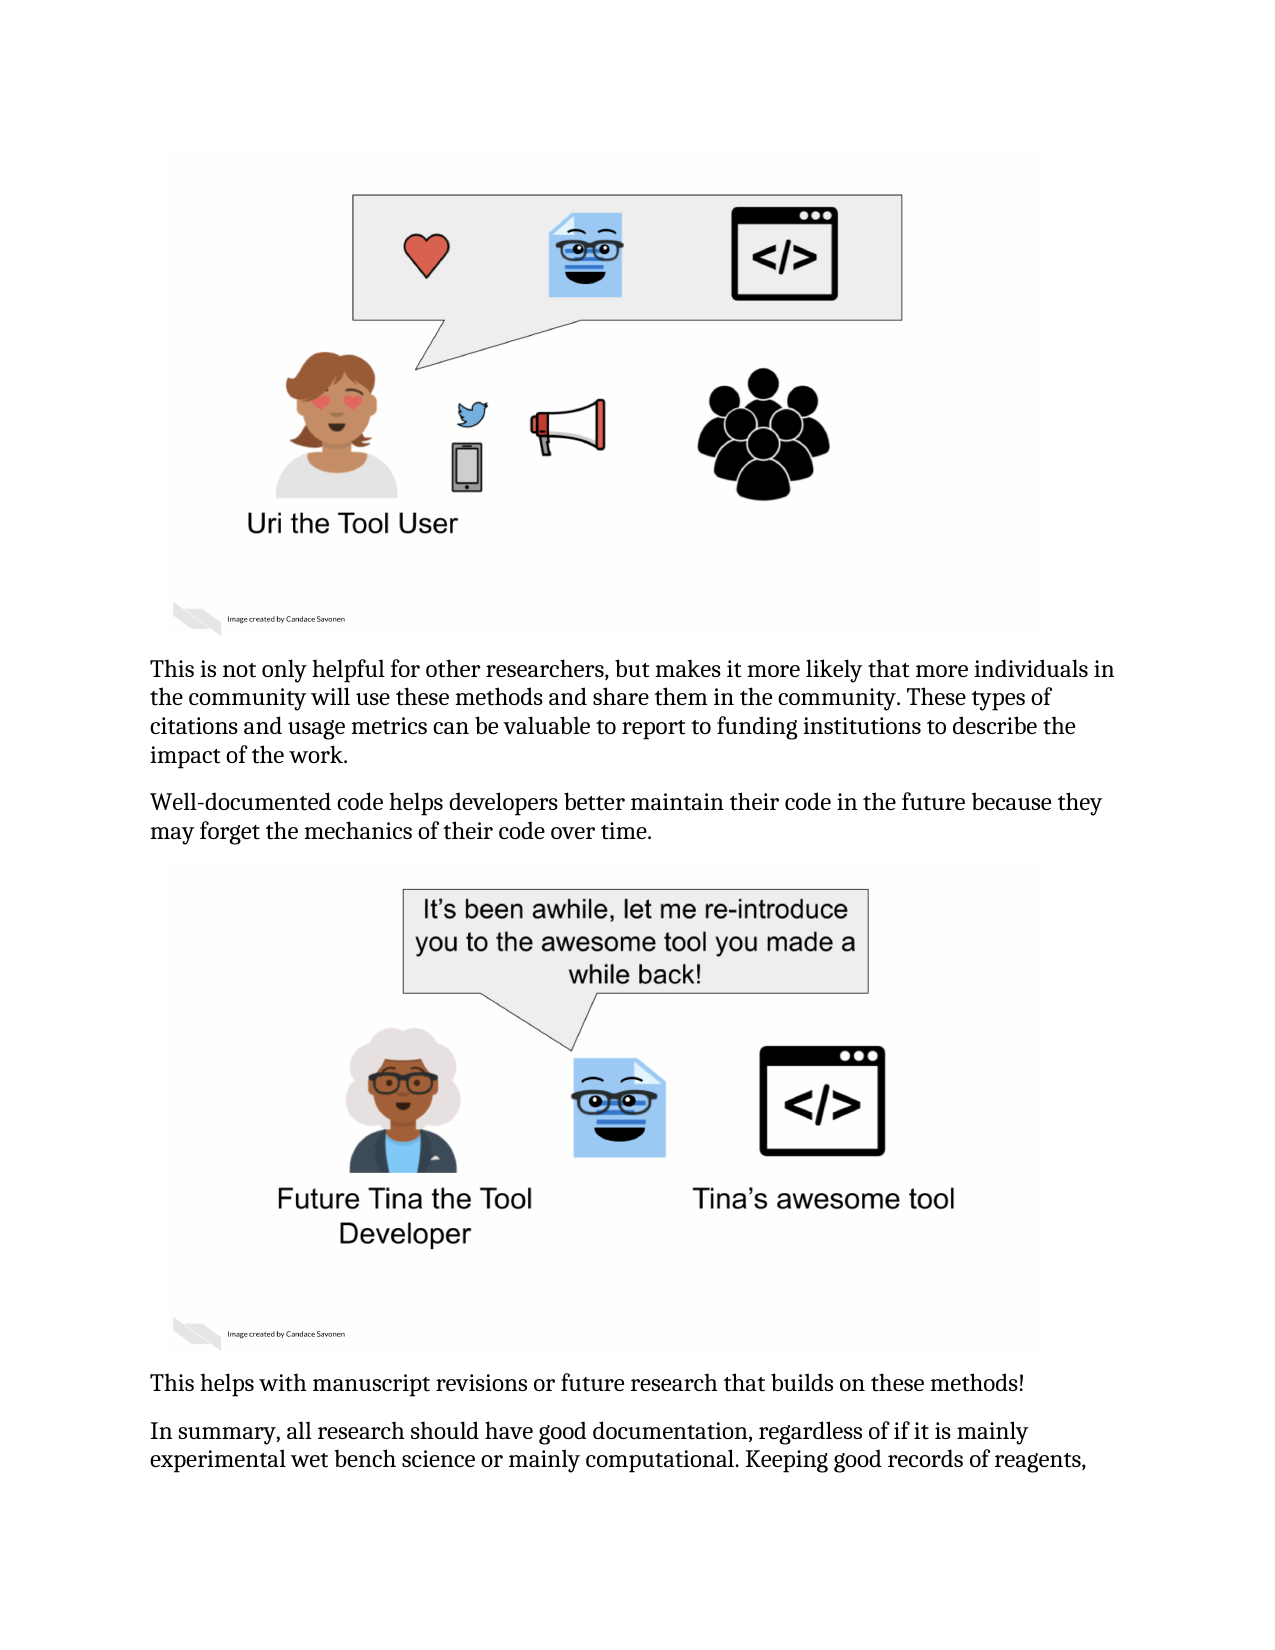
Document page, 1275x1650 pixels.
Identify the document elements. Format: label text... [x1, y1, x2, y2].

text This helps with manuscript revisions or future research that builds on these methods! [150, 1369, 1125, 1398]
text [150, 1417, 1125, 1474]
picture [168, 864, 1044, 1351]
text Well-documented code helps developers better maintain their code in the future because they may forget the mechanics of their code over time. [150, 788, 1125, 846]
text This is not only helpful for other researchers, but makes it more likely that more individuals in the community will use these methods and share them in the community. These types of citations and usage metrics can be valuable to report to funding institutions to describe the impact of the work. [150, 654, 1125, 769]
picture [168, 150, 1044, 636]
